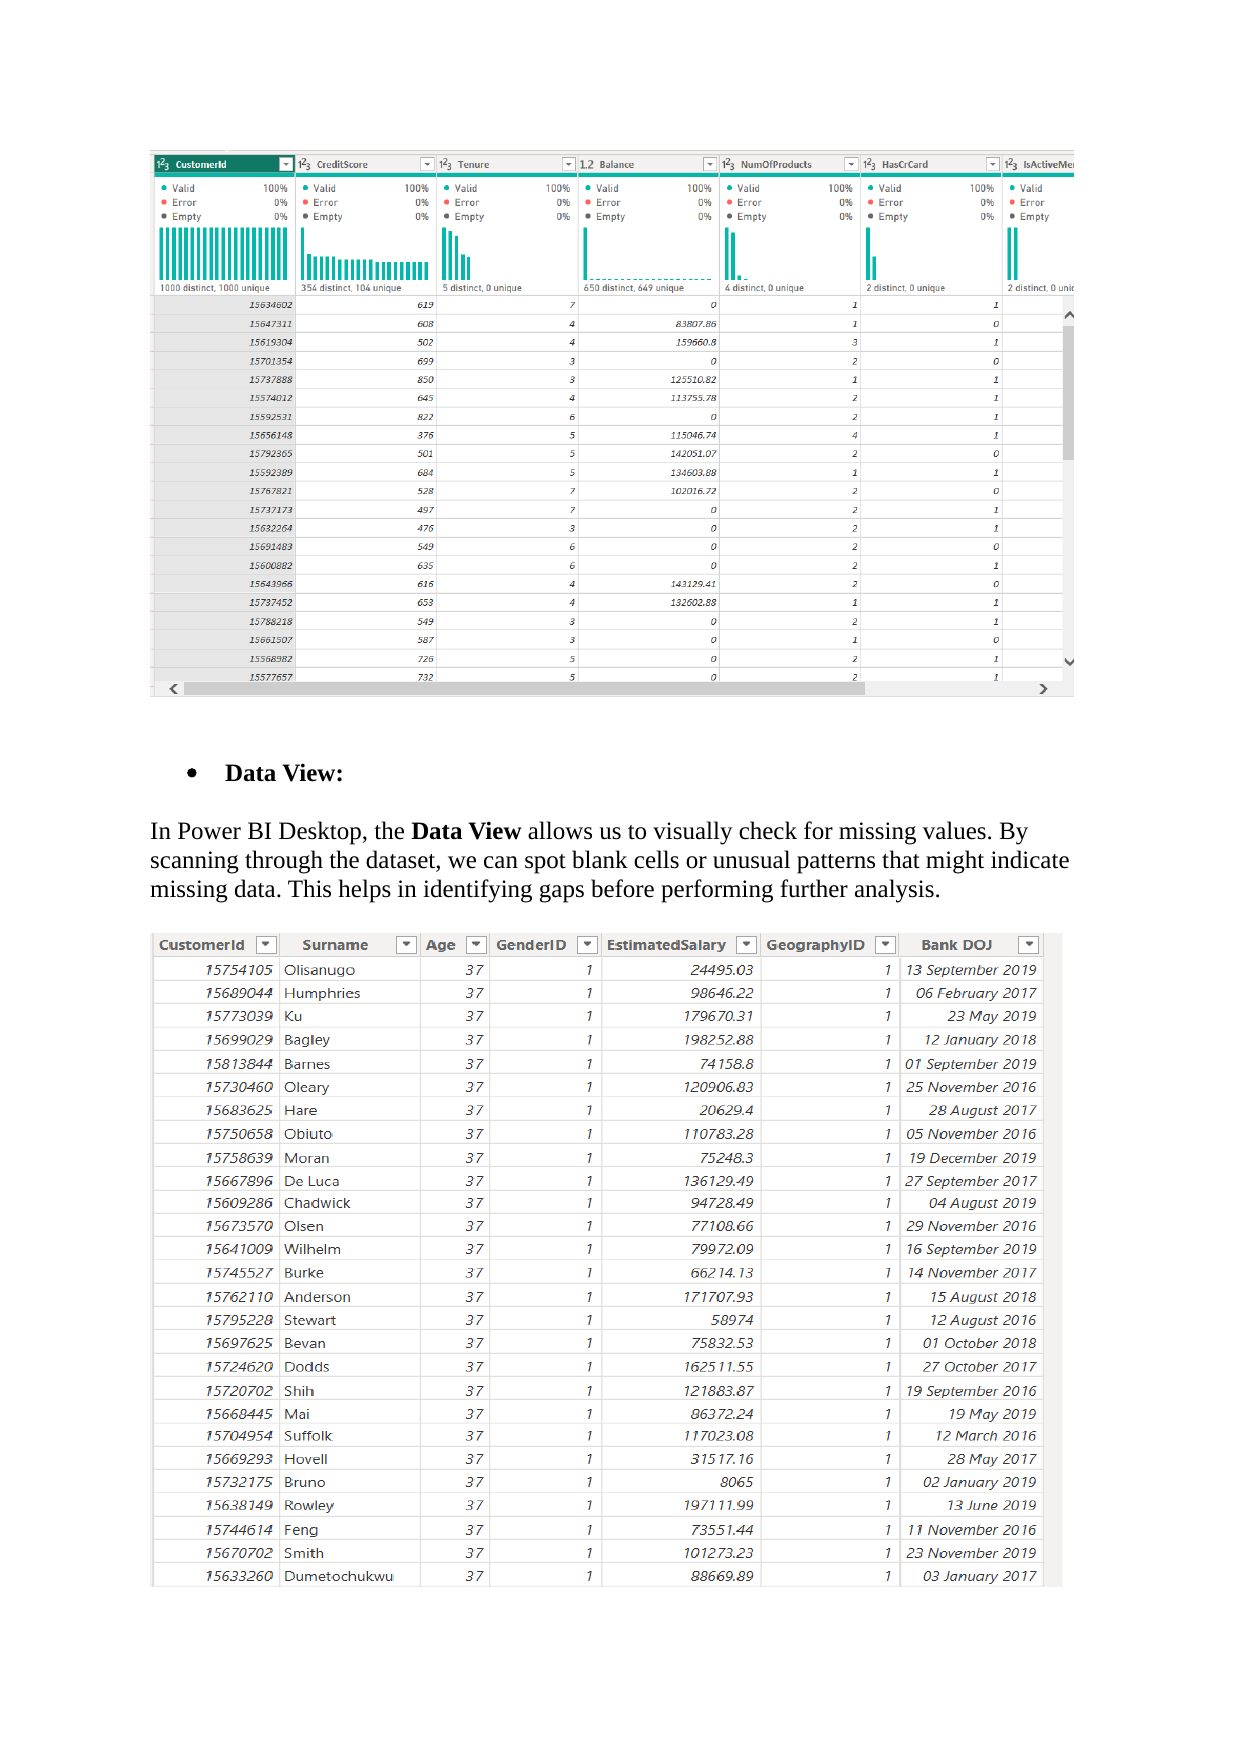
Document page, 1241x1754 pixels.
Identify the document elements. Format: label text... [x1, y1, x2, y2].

text In Power BI Desktop, the Data View allows us to visually check for missing values. By scanning through the dataset, we can spot blank cells or unusual patterns that might indicate missing data. This helps in identifying gaps before performing further analysis. [150, 816, 1090, 902]
picture [150, 933, 1063, 1587]
subtitle Data View: [187, 758, 1090, 787]
picture [150, 150, 1074, 697]
